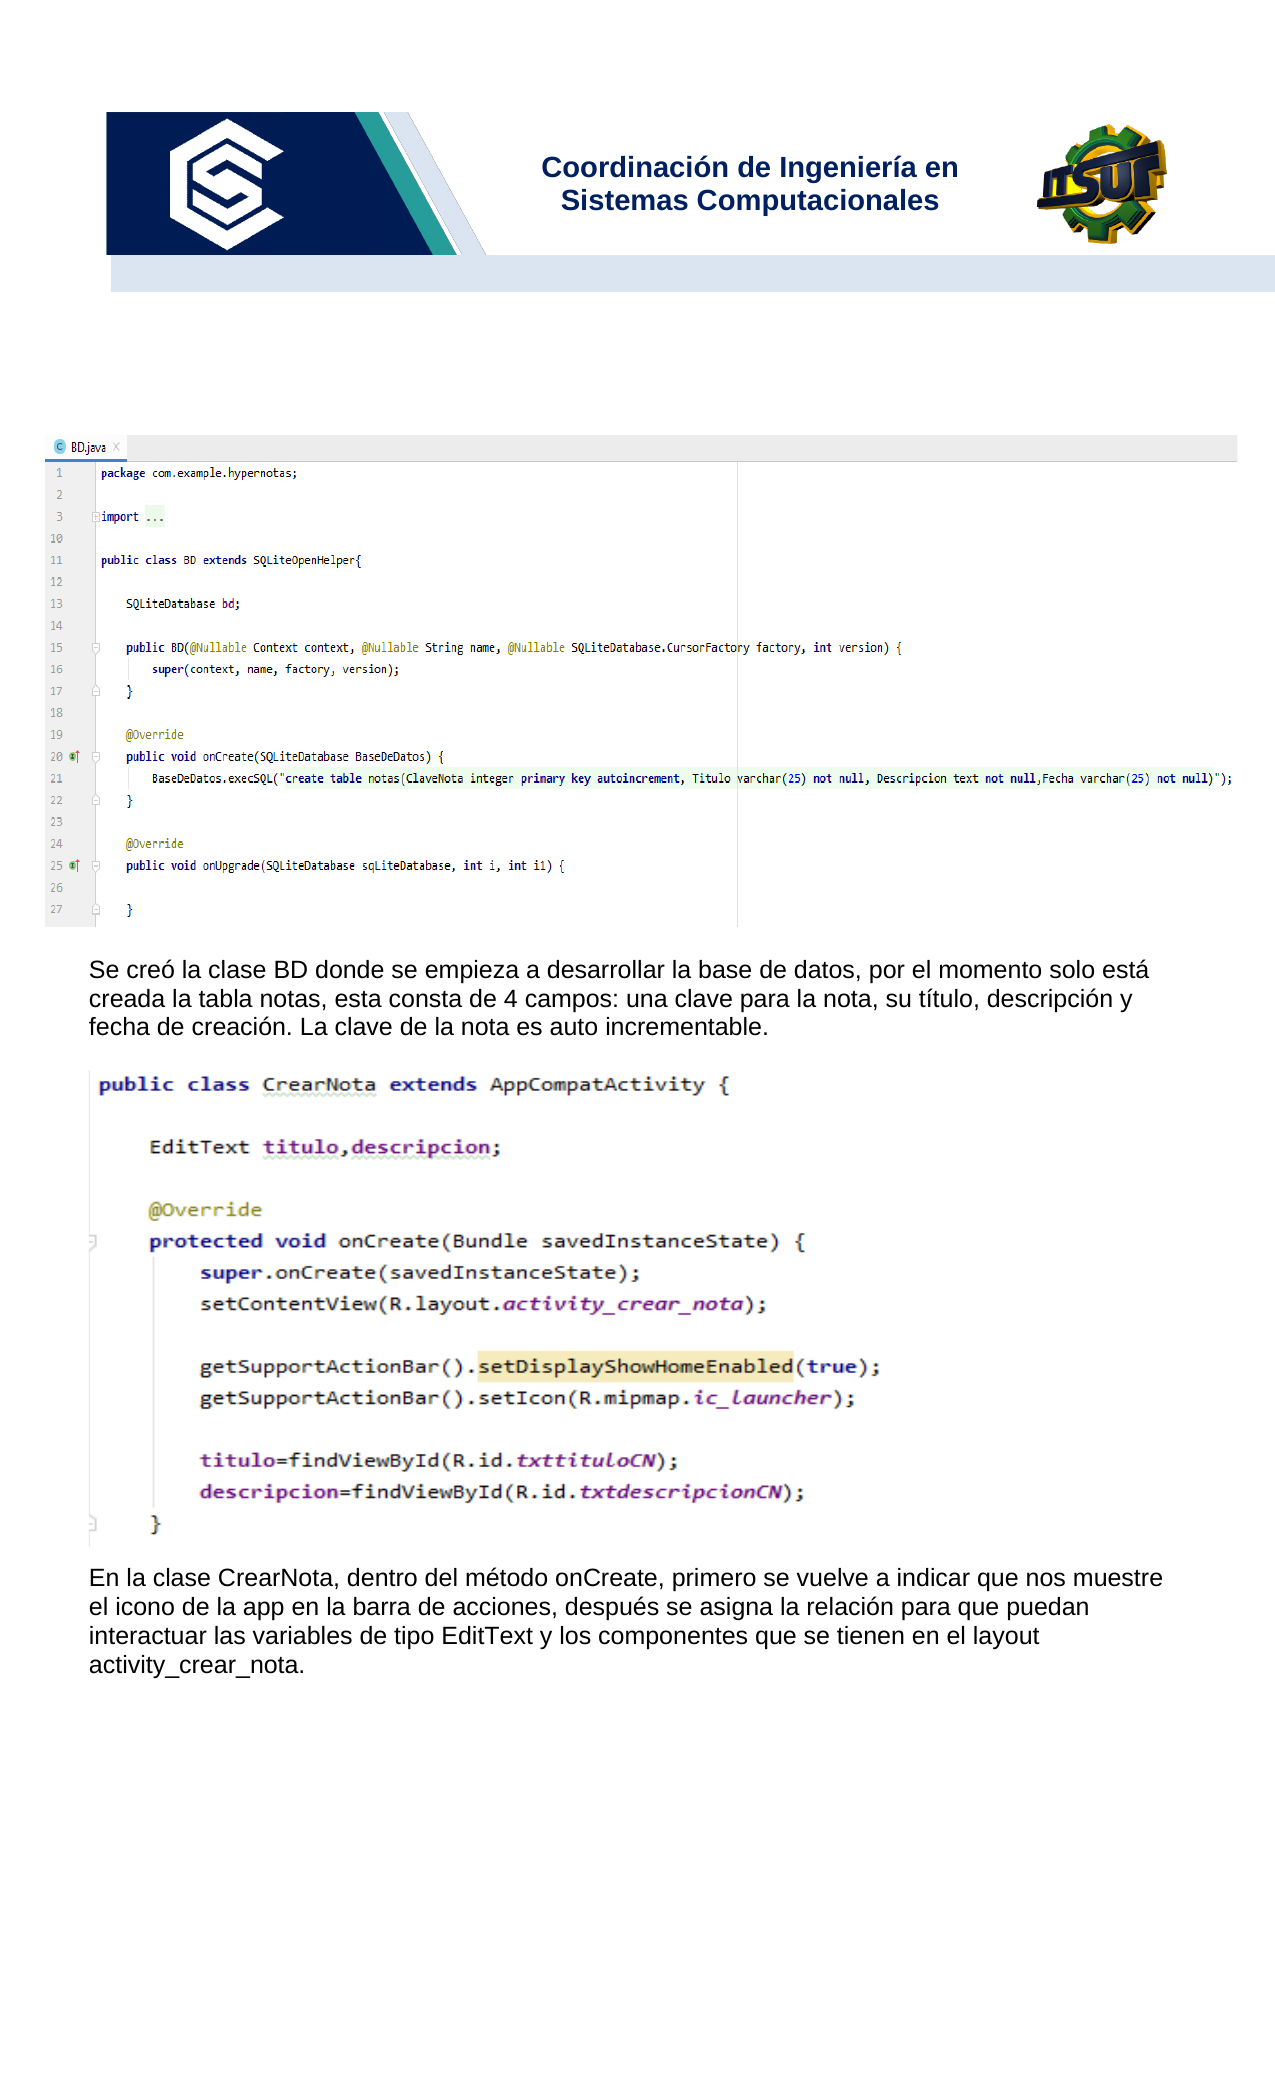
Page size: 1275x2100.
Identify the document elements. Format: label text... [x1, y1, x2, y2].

picture [106, 112, 488, 255]
picture [88, 1070, 944, 1547]
picture [1012, 112, 1199, 252]
picture [45, 435, 1238, 927]
text Se creó la clase BD donde se empieza a desarrollar la base de datos, por el momento solo está creada la tabla notas, esta consta de 4 campos: una clave para la nota, su título, descripción y fecha de creación. La clave de la nota es auto incrementable. [89, 955, 1186, 1041]
text En la clase CrearNota, dentro del método onCreate, primero se vuelve a indicar que nos muestre el icono de la app en la barra de acciones, después se asigna la relación para que puedan interactuar las variables de tipo EditText y los componentes que se tienen en el layout activity_crear_nota. [89, 1563, 1186, 1678]
